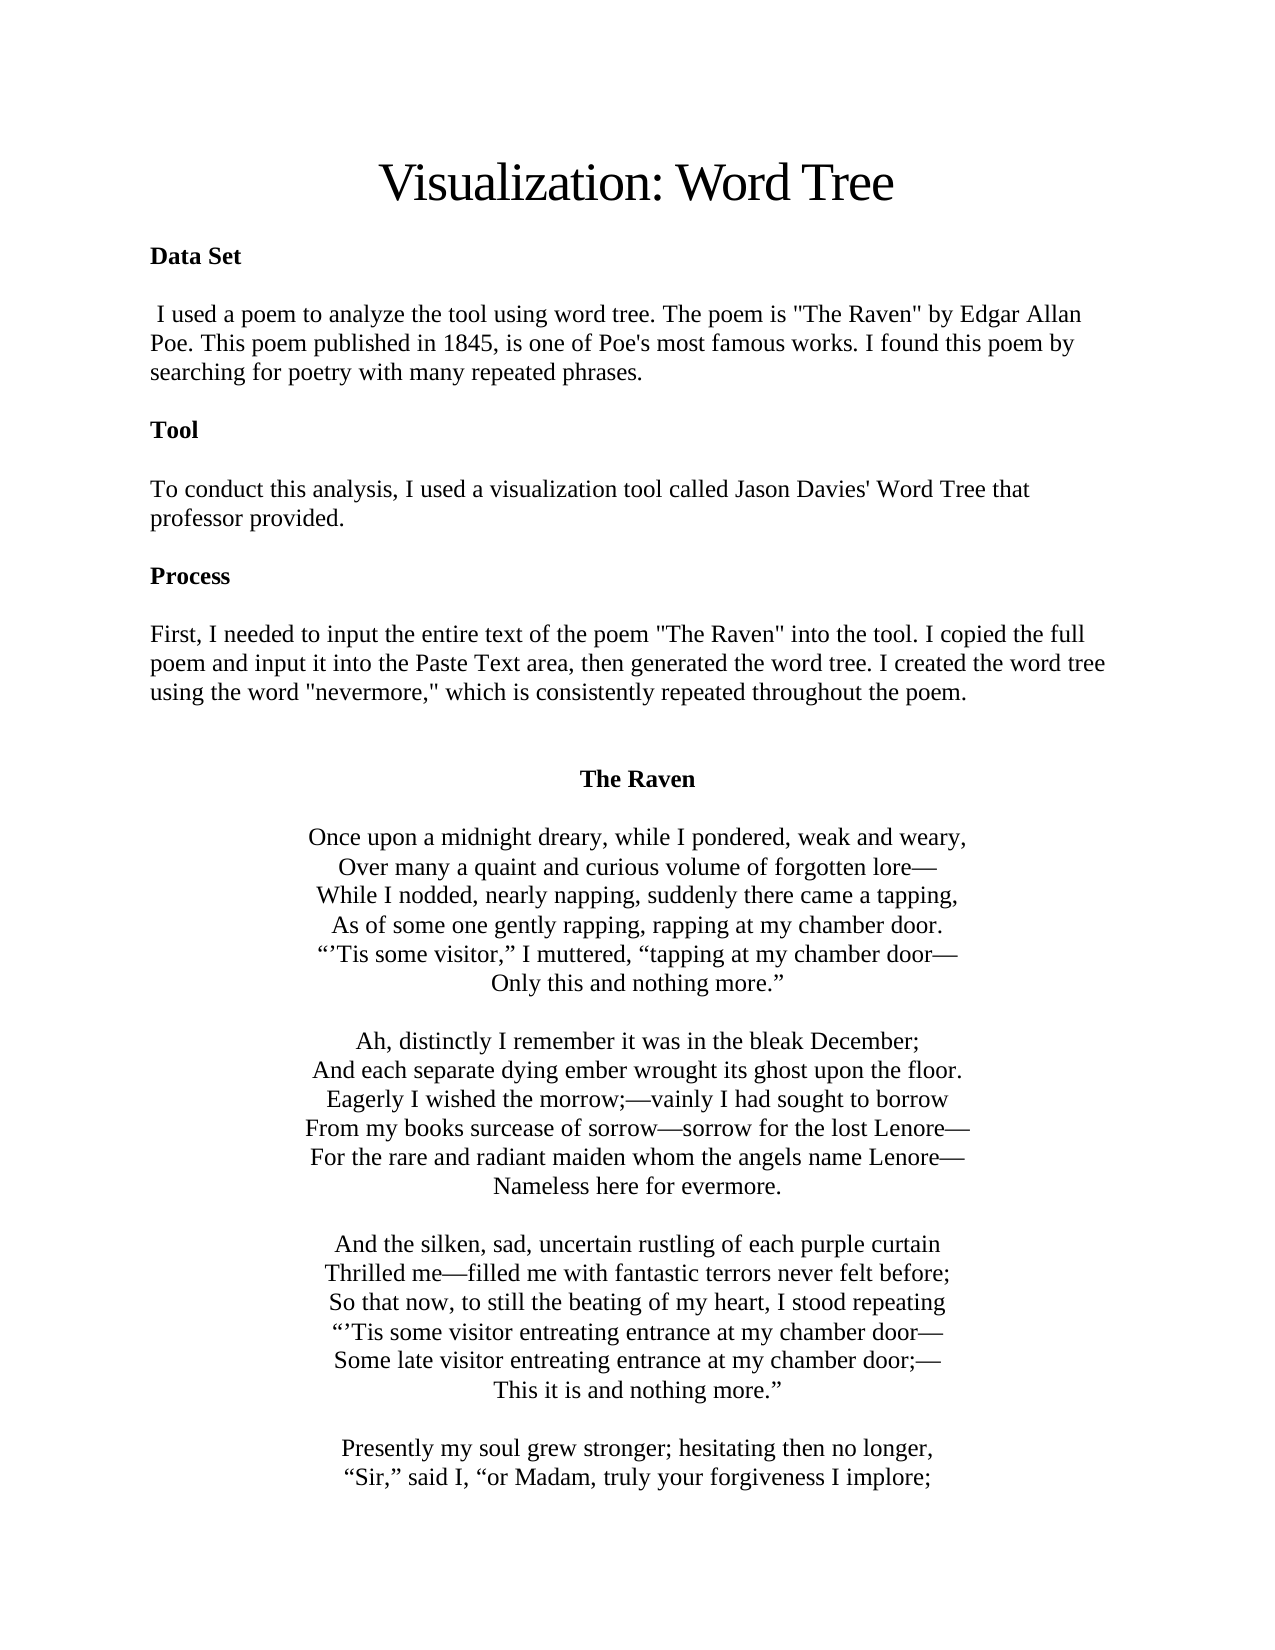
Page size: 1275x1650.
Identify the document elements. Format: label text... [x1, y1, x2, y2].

text Tool [150, 415, 1125, 444]
text Over many a quaint and curious volume of forgotten lore— [150, 851, 1125, 880]
text The Raven [150, 764, 1125, 793]
text As of some one gently rapping, rapping at my chamber door. [150, 909, 1125, 938]
text This it is and nothing more.” [150, 1374, 1125, 1403]
text Once upon a midnight dreary, while I pondered, weak and weary, [150, 822, 1125, 851]
text While I nodded, nearly napping, suddenly there came a tapping, [150, 880, 1125, 909]
text Nameless here for evermore. [150, 1171, 1125, 1200]
text And each separate dying ember wrought its ghost upon the floor. [150, 1055, 1125, 1084]
text Thrilled me—filled me with fantastic terrors never felt before; [150, 1258, 1125, 1287]
text Data Set [150, 241, 1125, 270]
text Some late visitor entreating entrance at my chamber door;— [150, 1345, 1125, 1374]
text Eagerly I wished the morrow;—vainly I had sought to borrow [150, 1084, 1125, 1113]
text First, I needed to input the entire text of the poem "The Raven" into the tool. I copied the full poem and input it into the Paste Text area, then generated the word tree. I created the word tree using the word "nevermore," which is consistently repeated throughout the poem. [150, 619, 1125, 706]
text “’Tis some visitor,” I muttered, “tapping at my chamber door— [150, 938, 1125, 968]
text So that now, to still the beating of my heart, I stood repeating [150, 1287, 1125, 1316]
text From my books surcease of sorrow—sorrow for the lost Lenore— [150, 1113, 1125, 1142]
text “’Tis some visitor entreating entrance at my chamber door— [150, 1316, 1125, 1345]
text Presently my soul grew stronger; hesitating then no longer, [150, 1433, 1125, 1462]
text To conduct this analysis, I used a visualization tool called Jason Davies' Word Tree that professor provided. [150, 473, 1125, 532]
text I used a poem to analyze the tool using word tree. The poem is "The Raven" by Edgar Allan Poe. This poem published in 1845, is one of Poe's most famous works. I found this poem by searching for poetry with many repeated phrases. [150, 299, 1125, 386]
text Ah, distinctly I remember it was in the bleak December; [150, 1026, 1125, 1055]
text Only this and nothing more.” [150, 968, 1125, 997]
title Visualization: Word Tree [150, 150, 1125, 212]
text And the silken, sad, uncertain rustling of each purple curtain [150, 1229, 1125, 1258]
text For the rare and radiant maiden whom the angels name Lenore— [150, 1142, 1125, 1171]
text “Sir,” said I, “or Madam, truly your forgiveness I implore; [150, 1462, 1125, 1491]
text Process [150, 561, 1125, 590]
